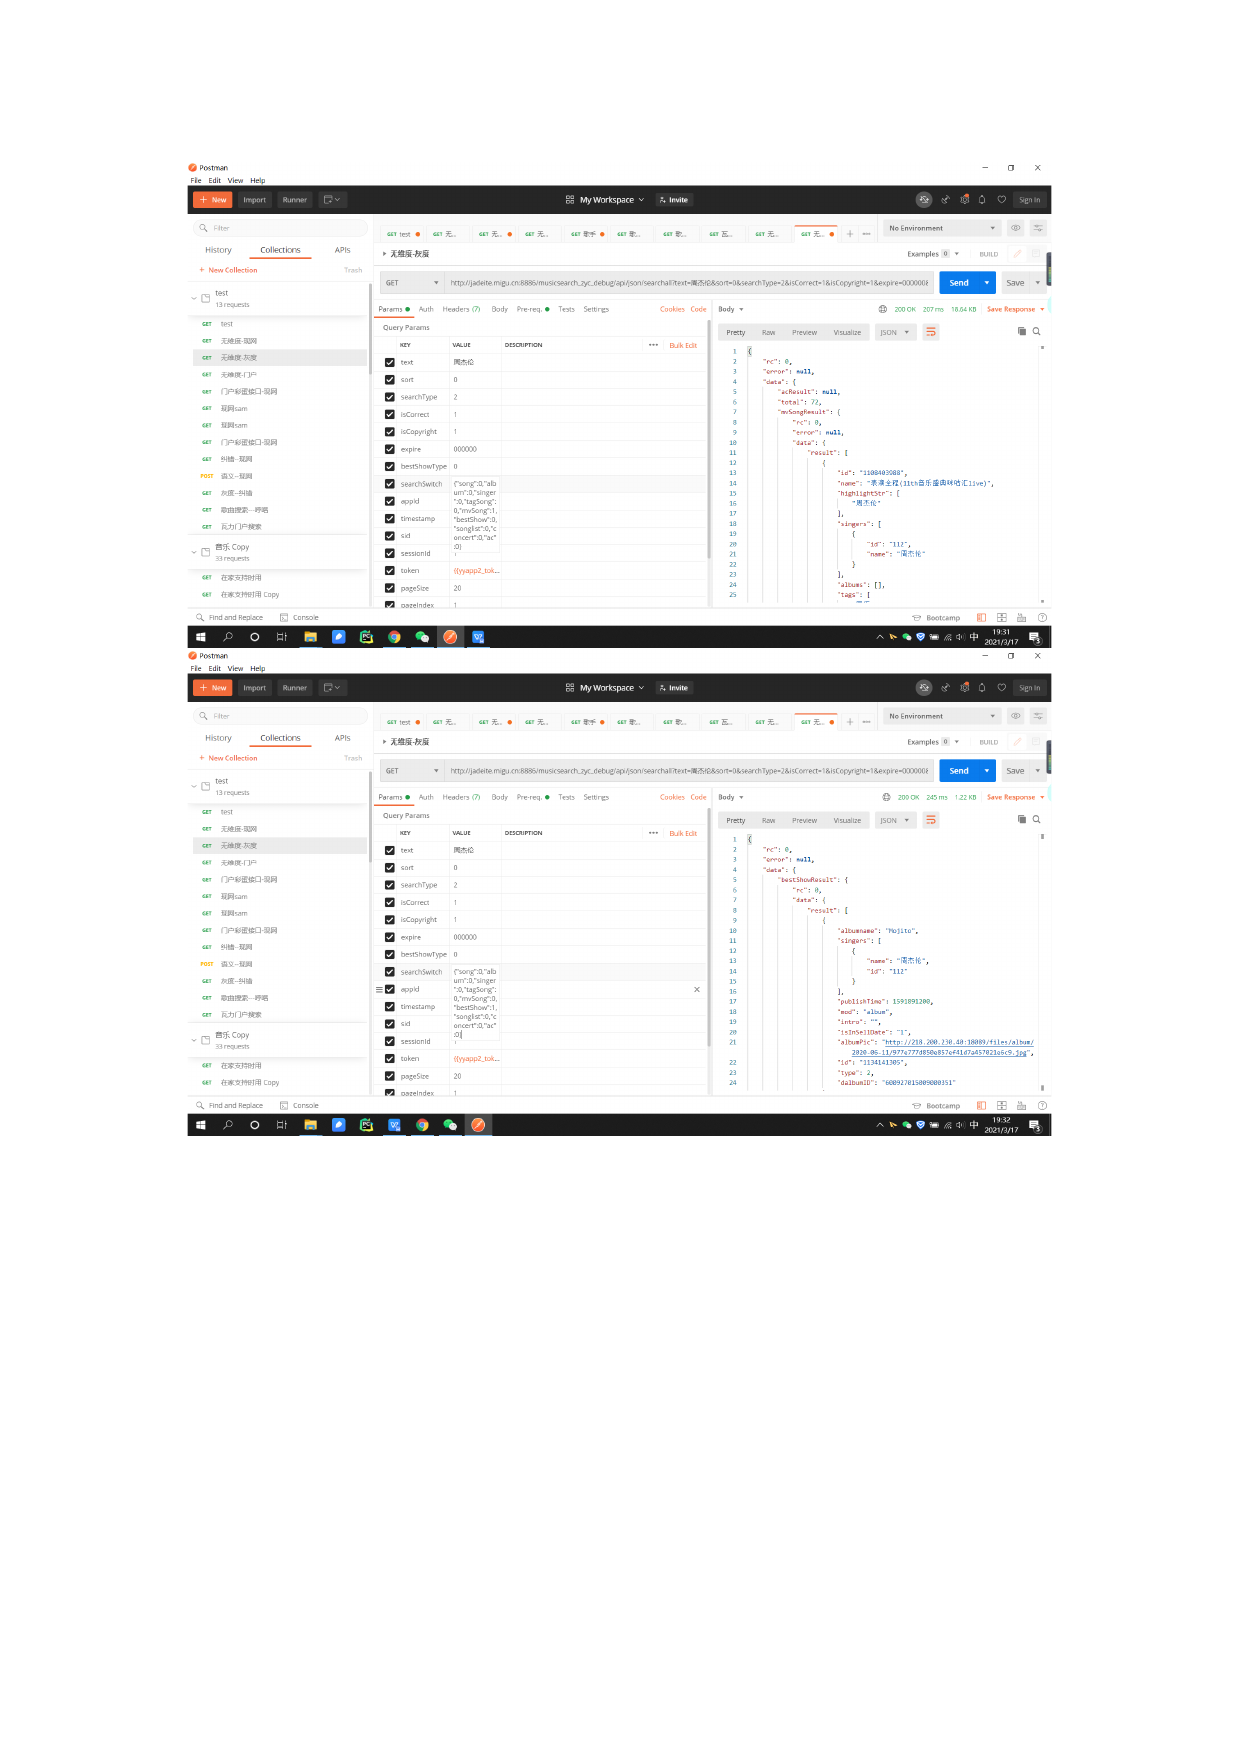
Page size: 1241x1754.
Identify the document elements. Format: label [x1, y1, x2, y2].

picture [187, 649, 1052, 1136]
picture [187, 162, 1052, 648]
